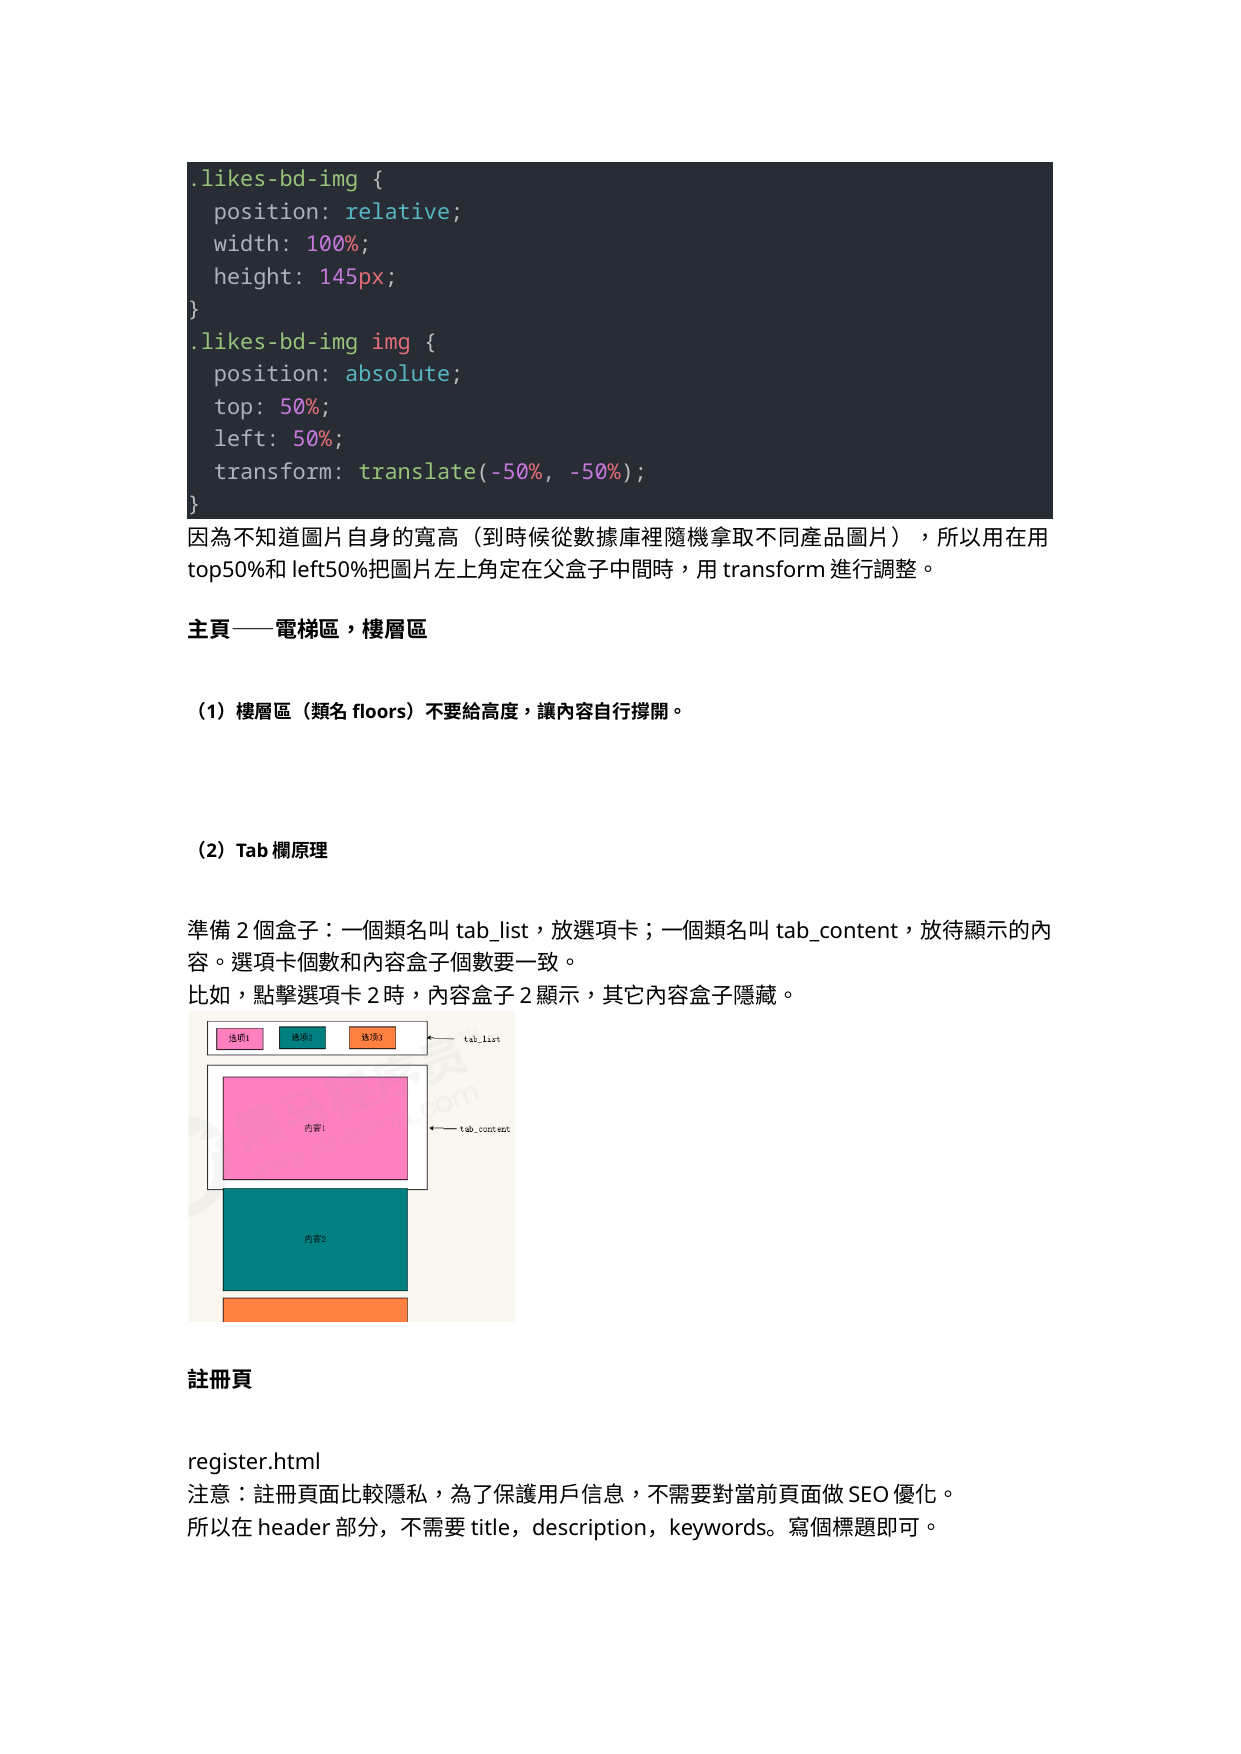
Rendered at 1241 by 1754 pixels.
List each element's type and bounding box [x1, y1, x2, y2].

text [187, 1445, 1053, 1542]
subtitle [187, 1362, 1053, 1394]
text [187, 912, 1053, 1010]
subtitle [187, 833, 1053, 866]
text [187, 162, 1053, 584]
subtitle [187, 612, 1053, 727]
picture [187, 1010, 515, 1324]
